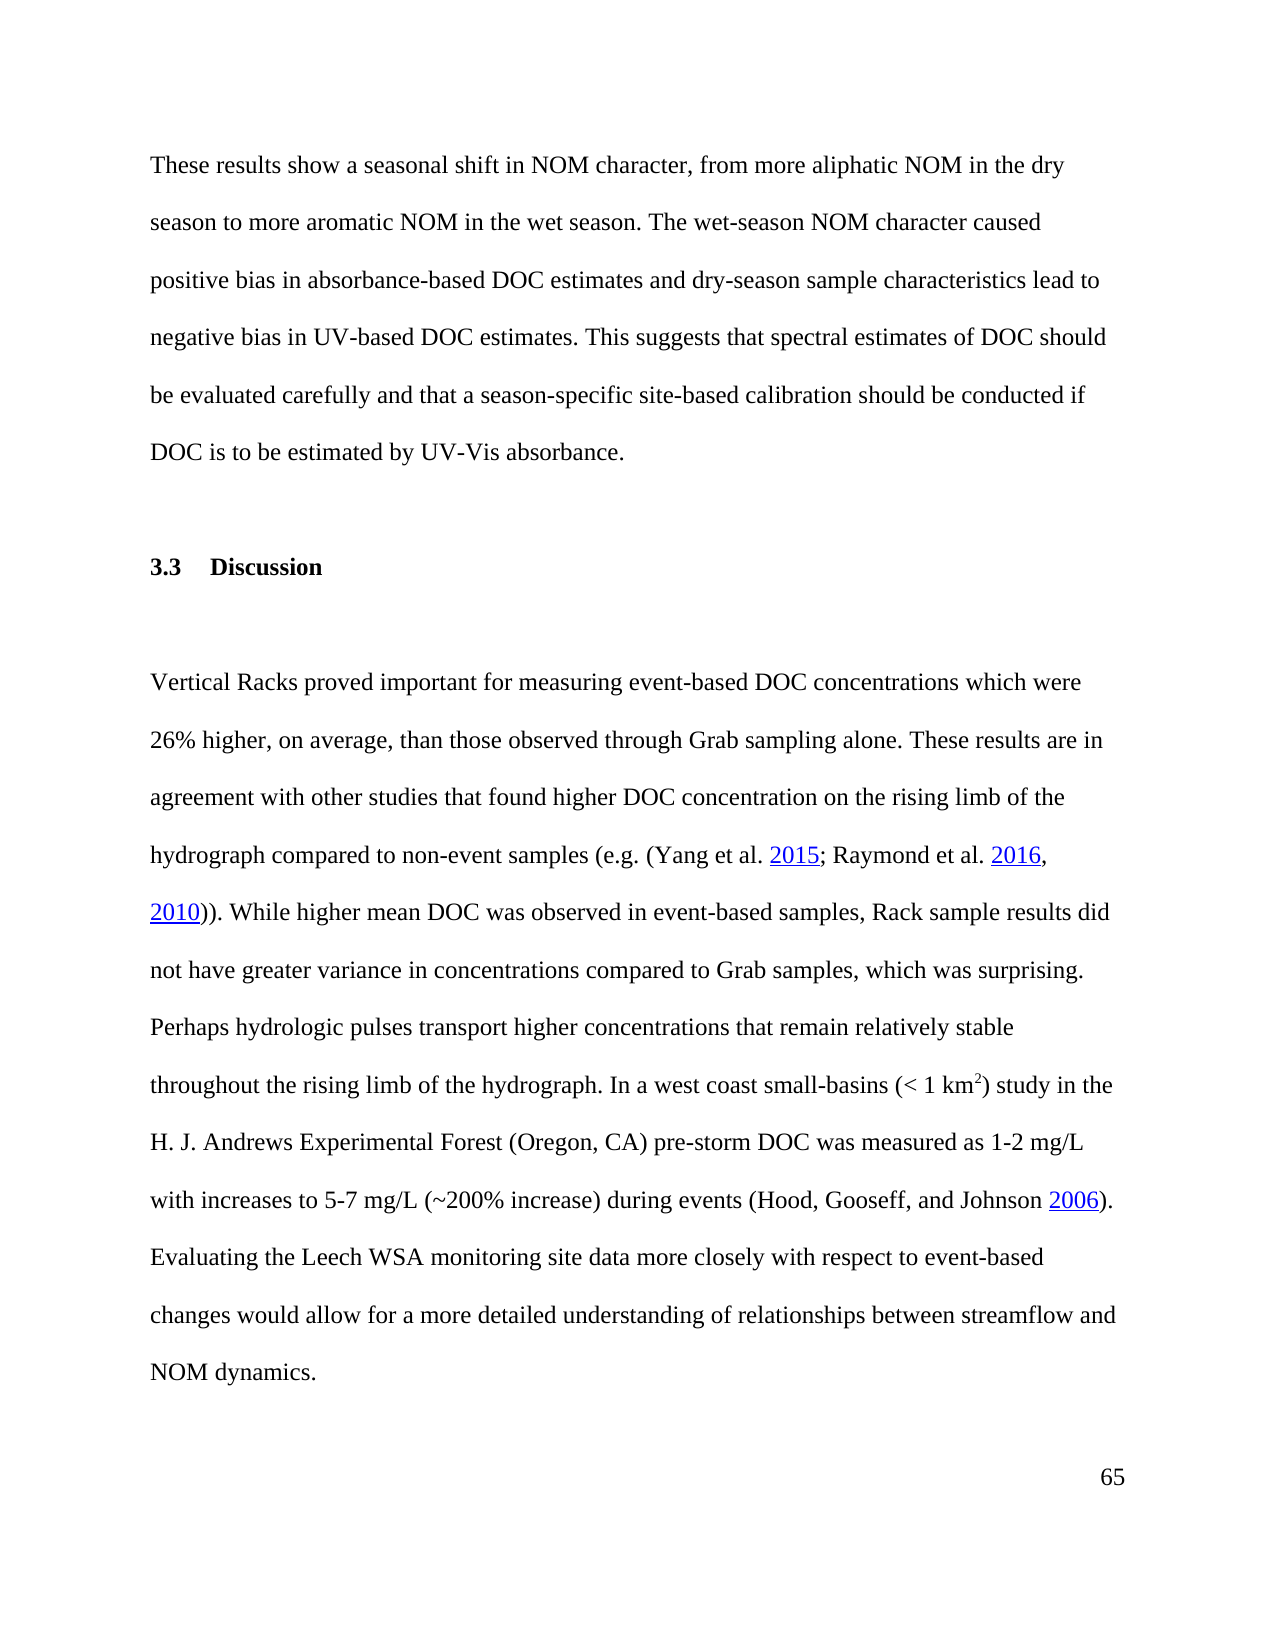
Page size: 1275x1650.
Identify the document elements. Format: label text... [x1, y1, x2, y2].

text Vertical Racks proved important for measuring event-based DOC concentrations which were 26% higher, on average, than those observed through Grab sampling alone. These results are in agreement with other studies that found higher DOC concentration on the rising limb of the hydrograph compared to non-event samples (e.g. (Yang et al. 2015; Raymond et al. 2016, 2010)). While higher mean DOC was observed in event-based samples, Rack sample results did not have greater variance in concentrations compared to Grab samples, which was surprising. Perhaps hydrologic pulses transport higher concentrations that remain relatively stable throughout the rising limb of the hydrograph. In a west coast small-basins (< 1 km2) study in the H. J. Andrews Experimental Forest (Oregon, CA) pre-storm DOC was measured as 1-2 mg/L with increases to 5-7 mg/L (~200% increase) during events (Hood, Gooseff, and Johnson 2006). Evaluating the Leech WSA monitoring site data more closely with respect to event-based changes would allow for a more detailed understanding of relationships between streamflow and NOM dynamics. [150, 667, 1125, 1386]
text These results show a seasonal shift in NOM character, from more aliphatic NOM in the dry season to more aromatic NOM in the wet season. The wet-season NOM character caused positive bias in absorbance-based DOC estimates and dry-season sample characteristics lead to negative bias in UV-based DOC estimates. This suggests that spectral estimates of DOC should be evaluated carefully and that a season-specific site-based calibration should be conducted if DOC is to be estimated by UV-Vis absorbance. [150, 150, 1125, 466]
subtitle Discussion [150, 552, 1125, 581]
